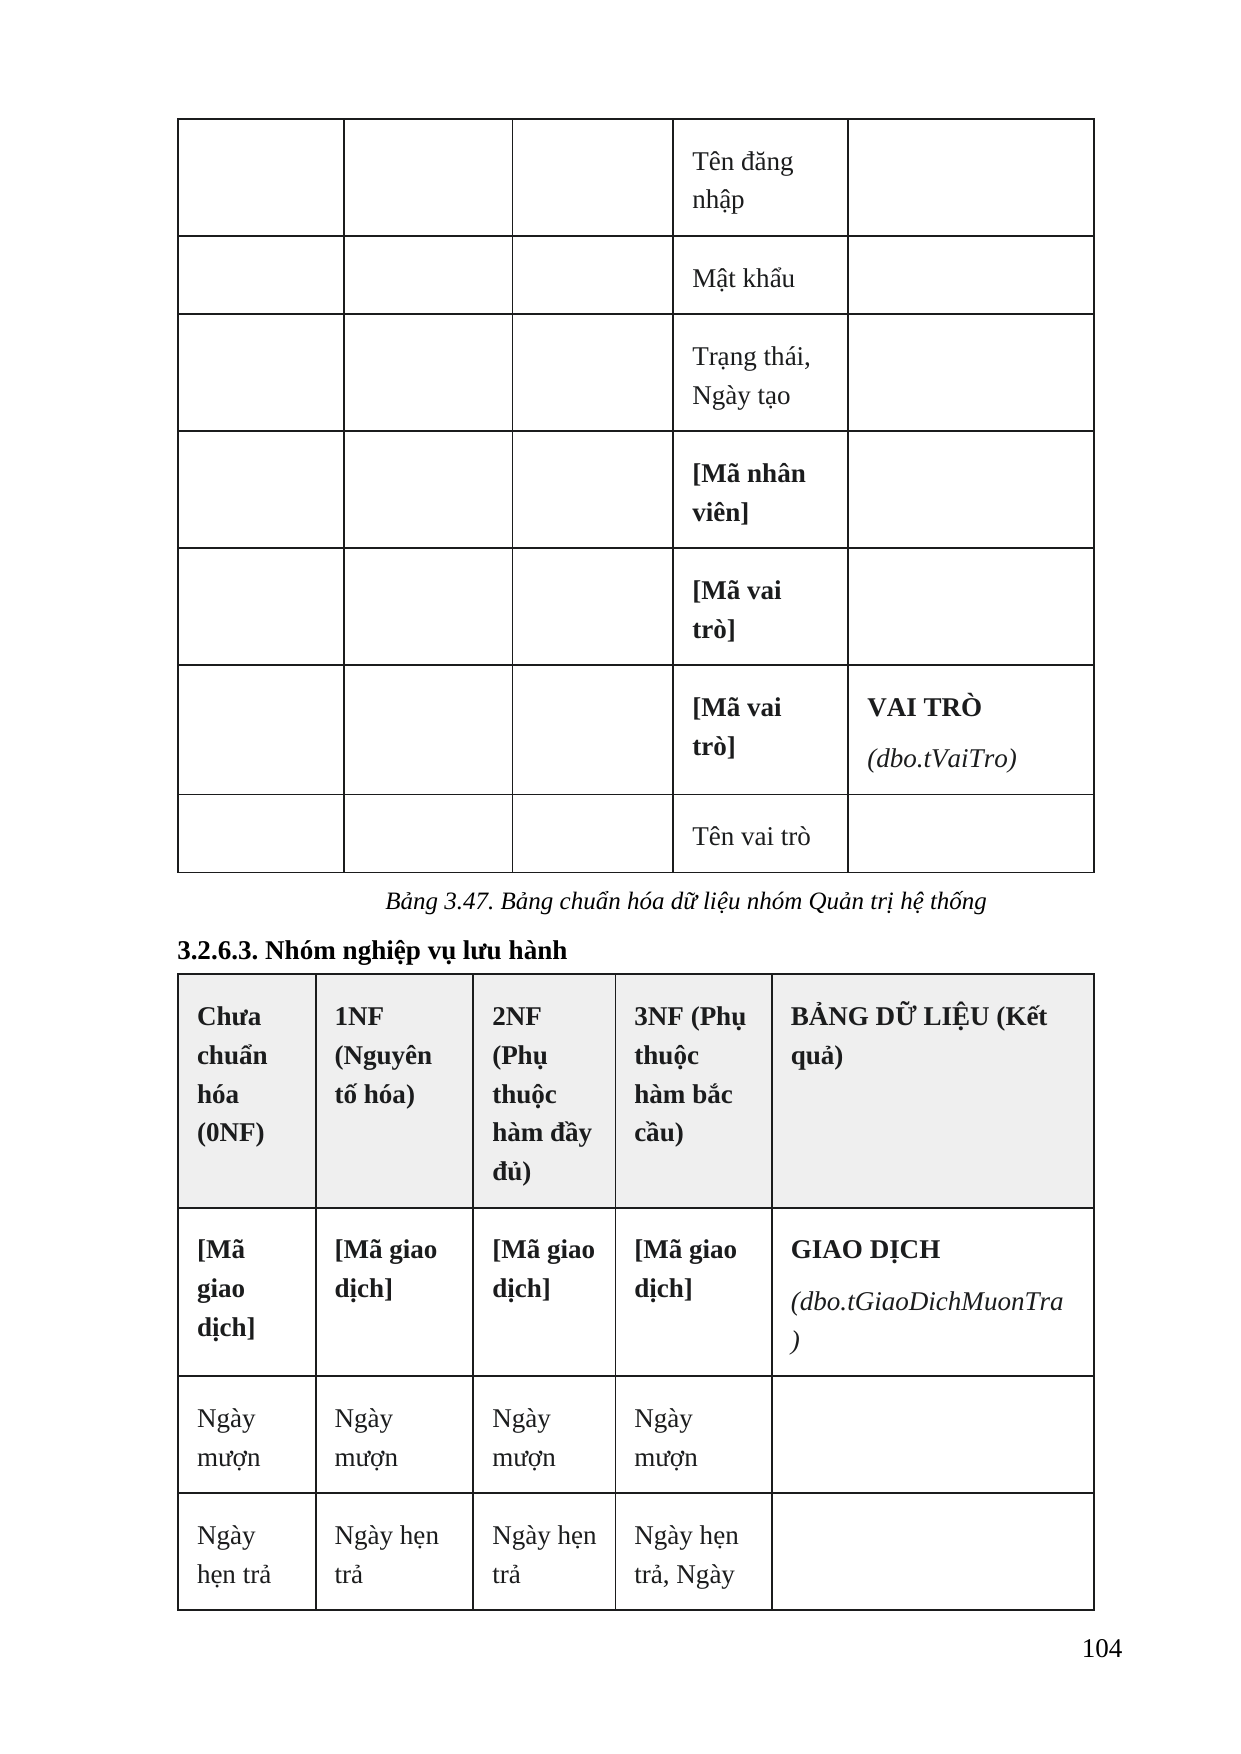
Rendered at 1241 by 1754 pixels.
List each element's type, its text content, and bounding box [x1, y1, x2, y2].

table_cell [513, 315, 672, 430]
table_cell [179, 666, 343, 793]
table_cell [849, 120, 1093, 235]
table_cell Ngày mượn [317, 1377, 472, 1492]
table_cell [513, 432, 672, 547]
table_cell [179, 315, 343, 430]
table_cell GIAO DỊCH (dbo.tGiaoDichMuonTra) [773, 1209, 1093, 1375]
table_cell [849, 315, 1093, 430]
table_cell Mật khẩu [674, 237, 847, 313]
table_header Chưa chuẩn hóa (0NF) [179, 975, 315, 1207]
table_cell [849, 549, 1093, 664]
table_cell Tên đăng nhập [674, 120, 847, 235]
table_cell [Mã vai trò] [674, 666, 847, 793]
table_cell Trạng thái, Ngày tạo [674, 315, 847, 430]
table_cell Ngày hẹn trả [317, 1494, 472, 1609]
table_cell [345, 237, 512, 313]
table_cell [179, 237, 343, 313]
subtitle Bảng 3.47. Bảng chuẩn hóa dữ liệu nhóm Quản trị hệ thống [177, 886, 1122, 915]
table_cell [179, 549, 343, 664]
table_cell [773, 1494, 1093, 1609]
table_cell [179, 795, 343, 872]
table_cell [345, 549, 512, 664]
table_cell [179, 120, 343, 235]
table_cell Tên vai trò [674, 795, 847, 872]
table_cell [513, 120, 672, 235]
table_cell VAI TRÒ (dbo.tVaiTro) [849, 666, 1093, 793]
table_cell Ngày mượn [616, 1377, 771, 1492]
table_cell [Mã giao dịch] [474, 1209, 615, 1375]
table_cell [849, 795, 1093, 872]
table_cell [849, 432, 1093, 547]
table_cell [Mã giao dịch] [179, 1209, 315, 1375]
table_cell [849, 237, 1093, 313]
table_cell [Mã giao dịch] [317, 1209, 472, 1375]
table_cell [513, 795, 672, 872]
table_cell [513, 237, 672, 313]
table_cell Ngày hẹn trả [474, 1494, 615, 1609]
table_cell [179, 432, 343, 547]
table_cell [513, 666, 672, 793]
table_cell Ngày hẹn trả [179, 1494, 315, 1609]
subtitle 3.2.6.3. Nhóm nghiệp vụ lưu hành [177, 934, 1122, 966]
table_cell Ngày mượn [179, 1377, 315, 1492]
table_cell [345, 795, 512, 872]
table_header 1NF (Nguyên tố hóa) [317, 975, 472, 1207]
table_cell [Mã vai trò] [674, 549, 847, 664]
table_cell [Mã nhân viên] [674, 432, 847, 547]
table_header BẢNG DỮ LIỆU (Kết quả) [773, 975, 1093, 1207]
table_cell [345, 432, 512, 547]
table_cell [345, 315, 512, 430]
table_cell [345, 666, 512, 793]
table_header 2NF (Phụ thuộc hàm đầy đủ) [474, 975, 615, 1207]
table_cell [616, 1494, 771, 1609]
table_cell [345, 120, 512, 235]
table_header 3NF (Phụ thuộc hàm bắc cầu) [616, 975, 771, 1207]
table_cell [773, 1377, 1093, 1492]
table_cell [513, 549, 672, 664]
table_cell [Mã giao dịch] [616, 1209, 771, 1375]
table_cell Ngày mượn [474, 1377, 615, 1492]
